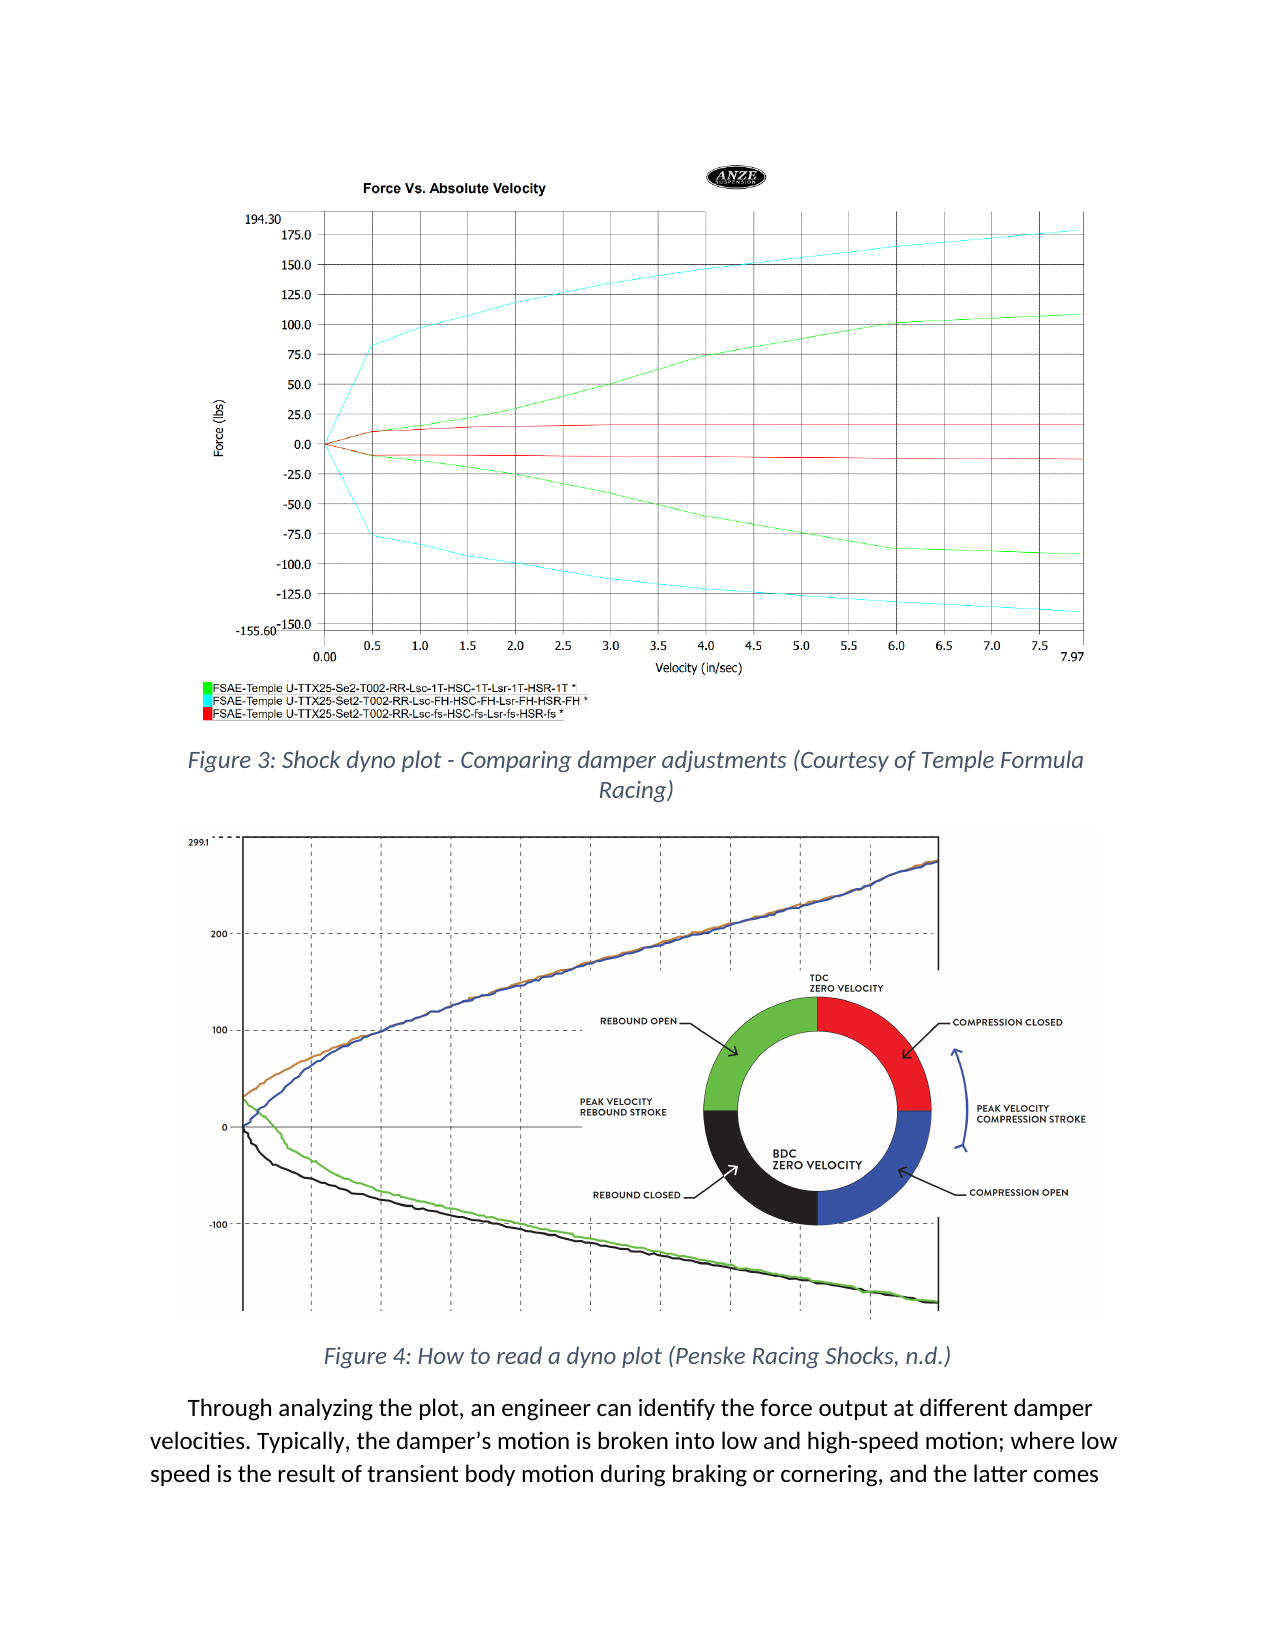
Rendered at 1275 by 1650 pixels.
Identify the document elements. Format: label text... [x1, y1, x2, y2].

picture [175, 825, 1100, 1322]
picture [185, 150, 1090, 725]
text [150, 1392, 1125, 1488]
